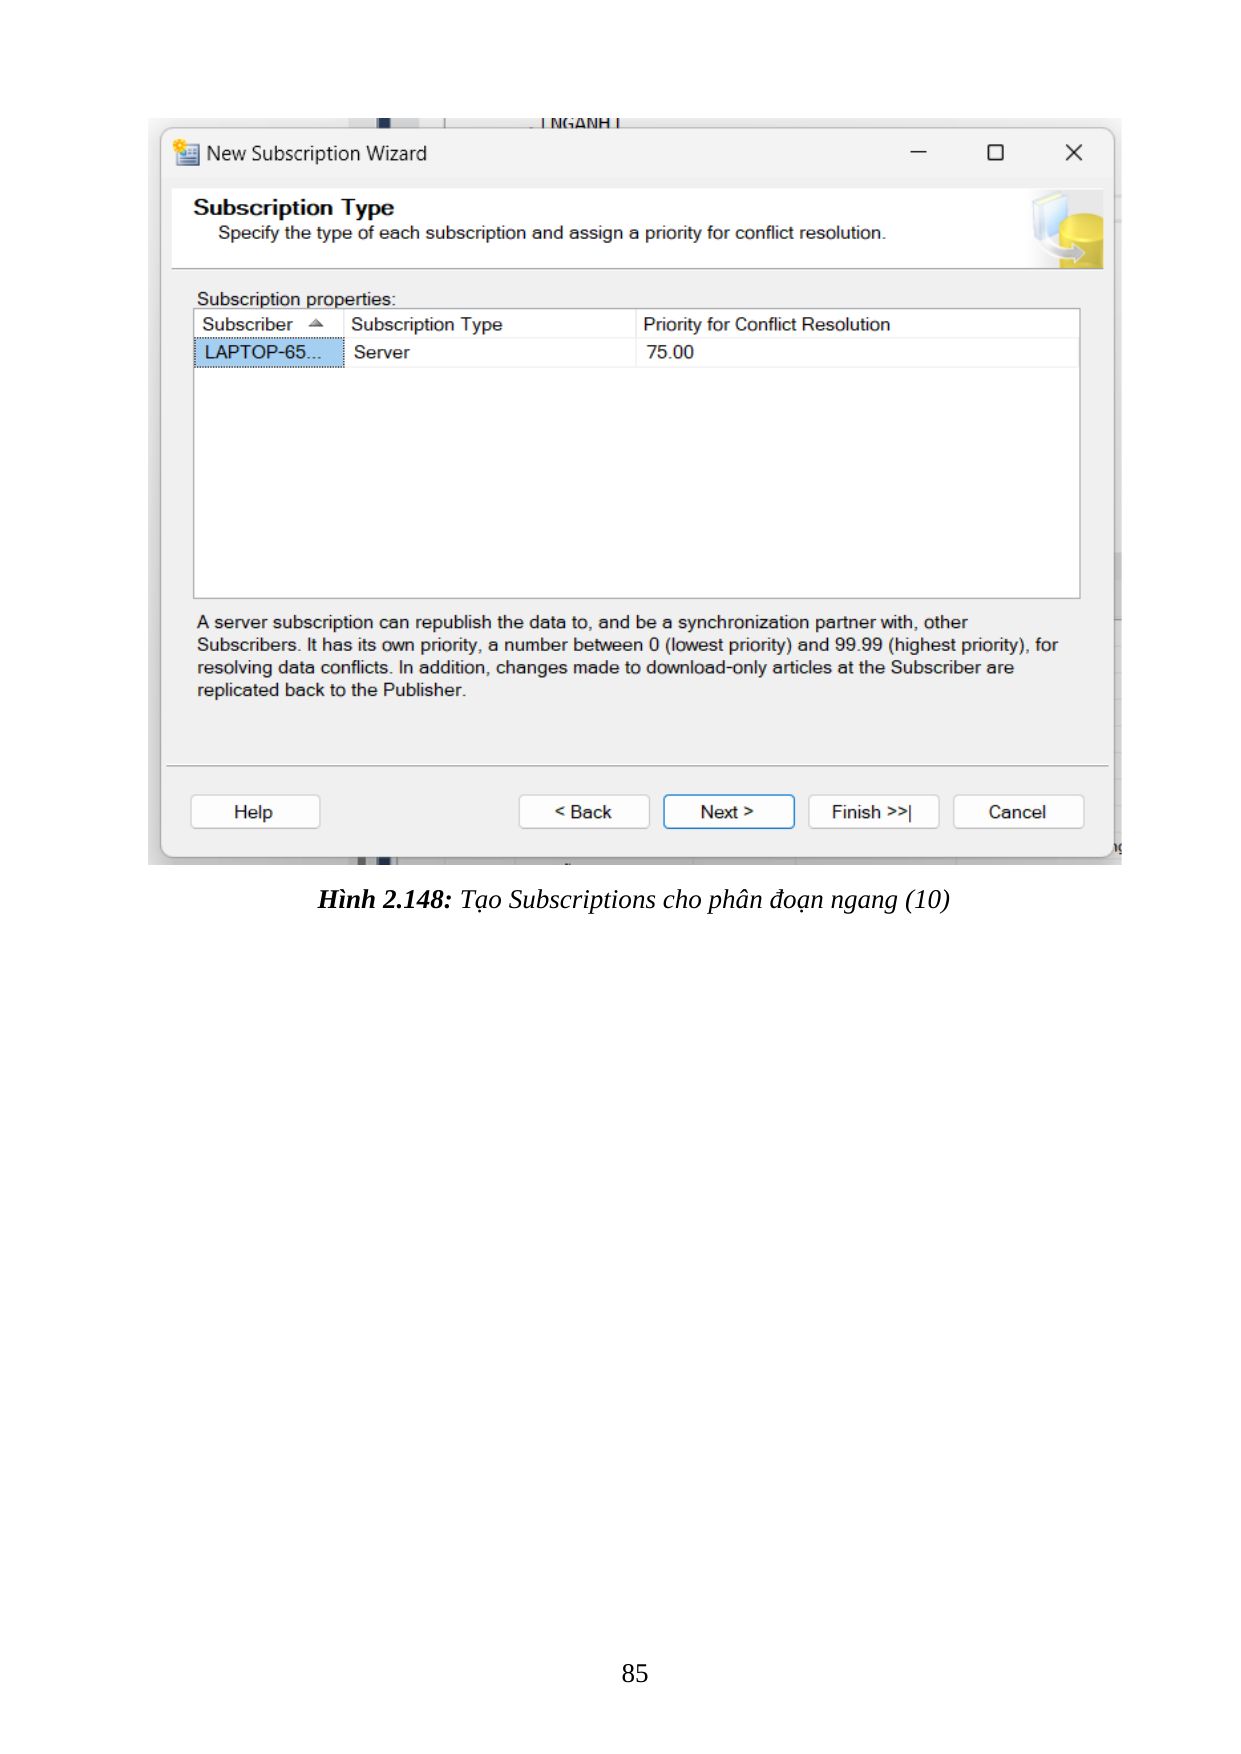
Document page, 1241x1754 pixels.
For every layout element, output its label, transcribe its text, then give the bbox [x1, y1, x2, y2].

picture [148, 118, 1122, 865]
